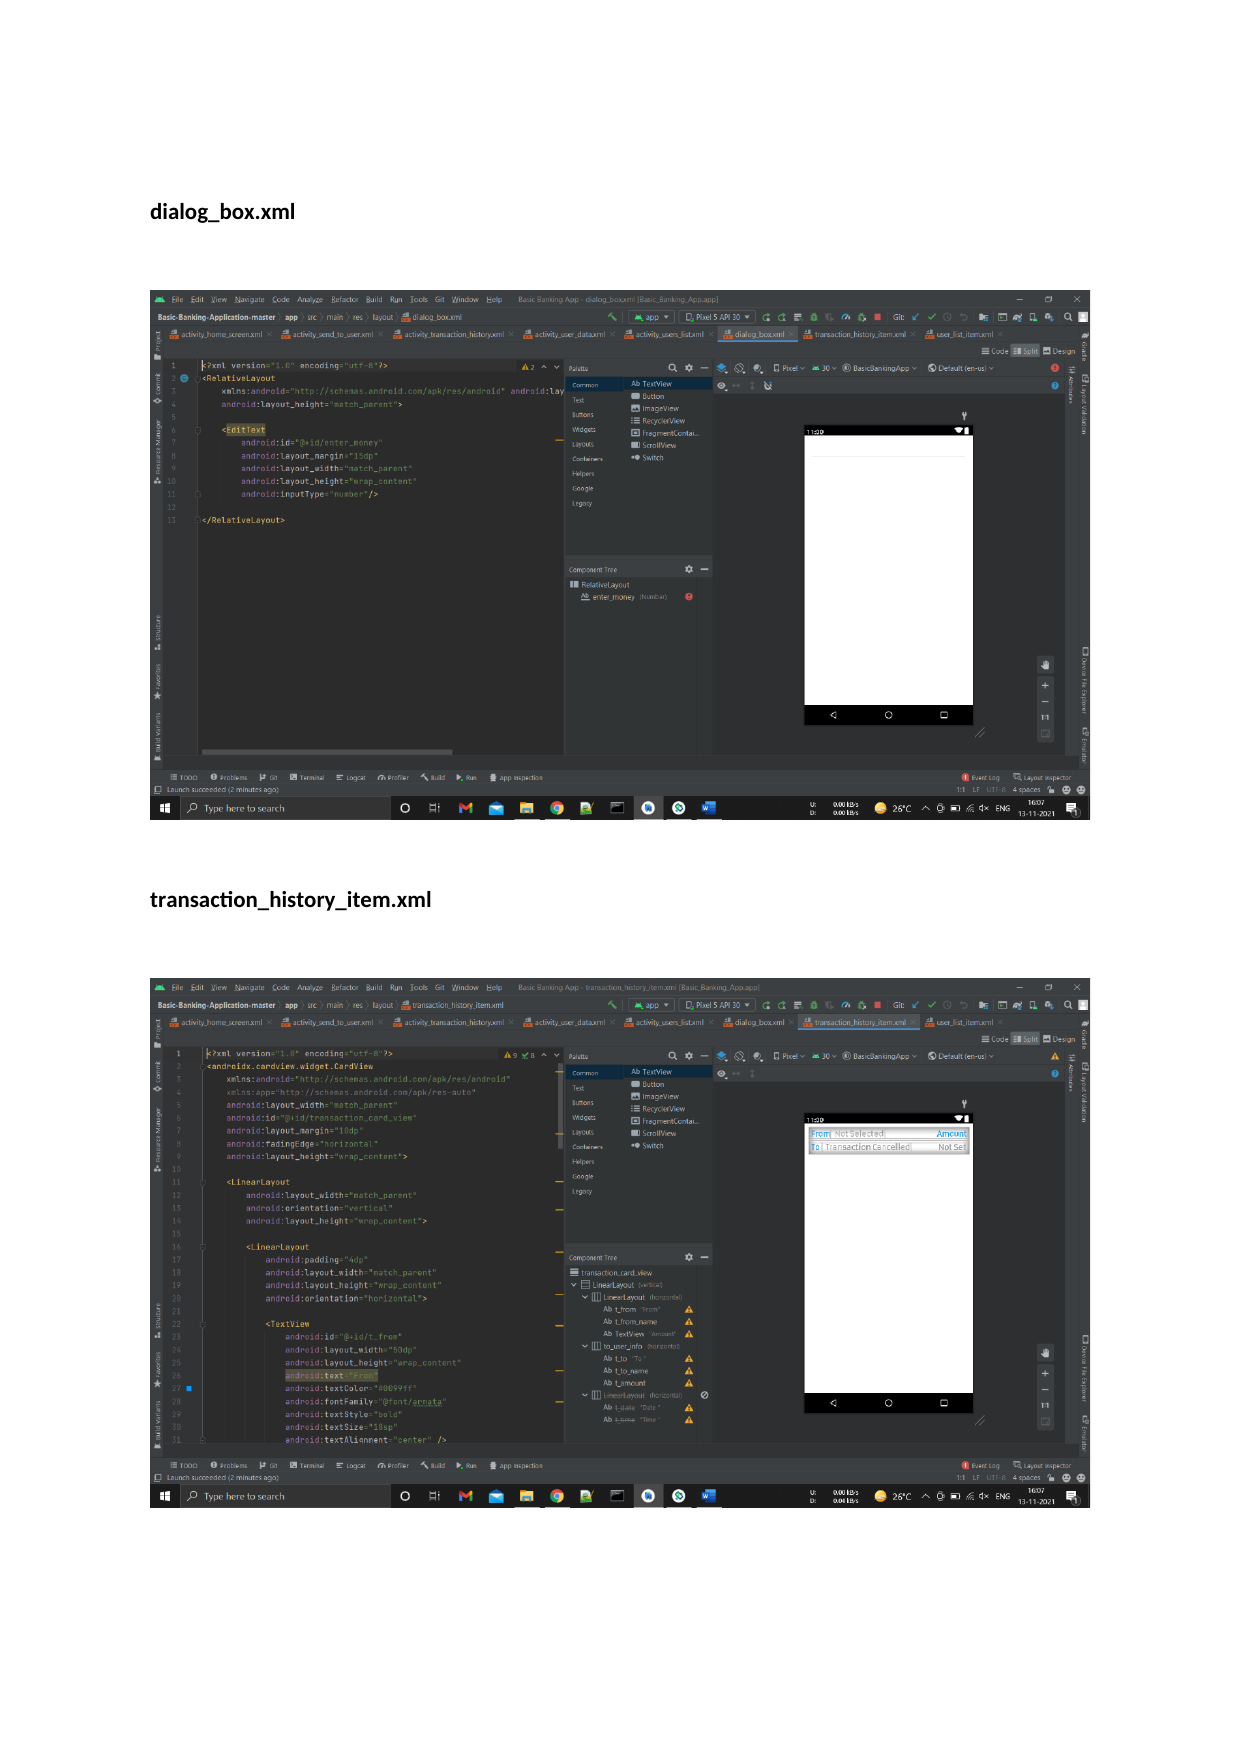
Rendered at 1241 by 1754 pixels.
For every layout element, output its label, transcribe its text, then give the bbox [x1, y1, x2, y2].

text transaction_history_item.xml [150, 885, 1090, 913]
picture [150, 290, 1091, 820]
picture [150, 978, 1091, 1508]
text dialog_box.xml [150, 197, 1090, 225]
